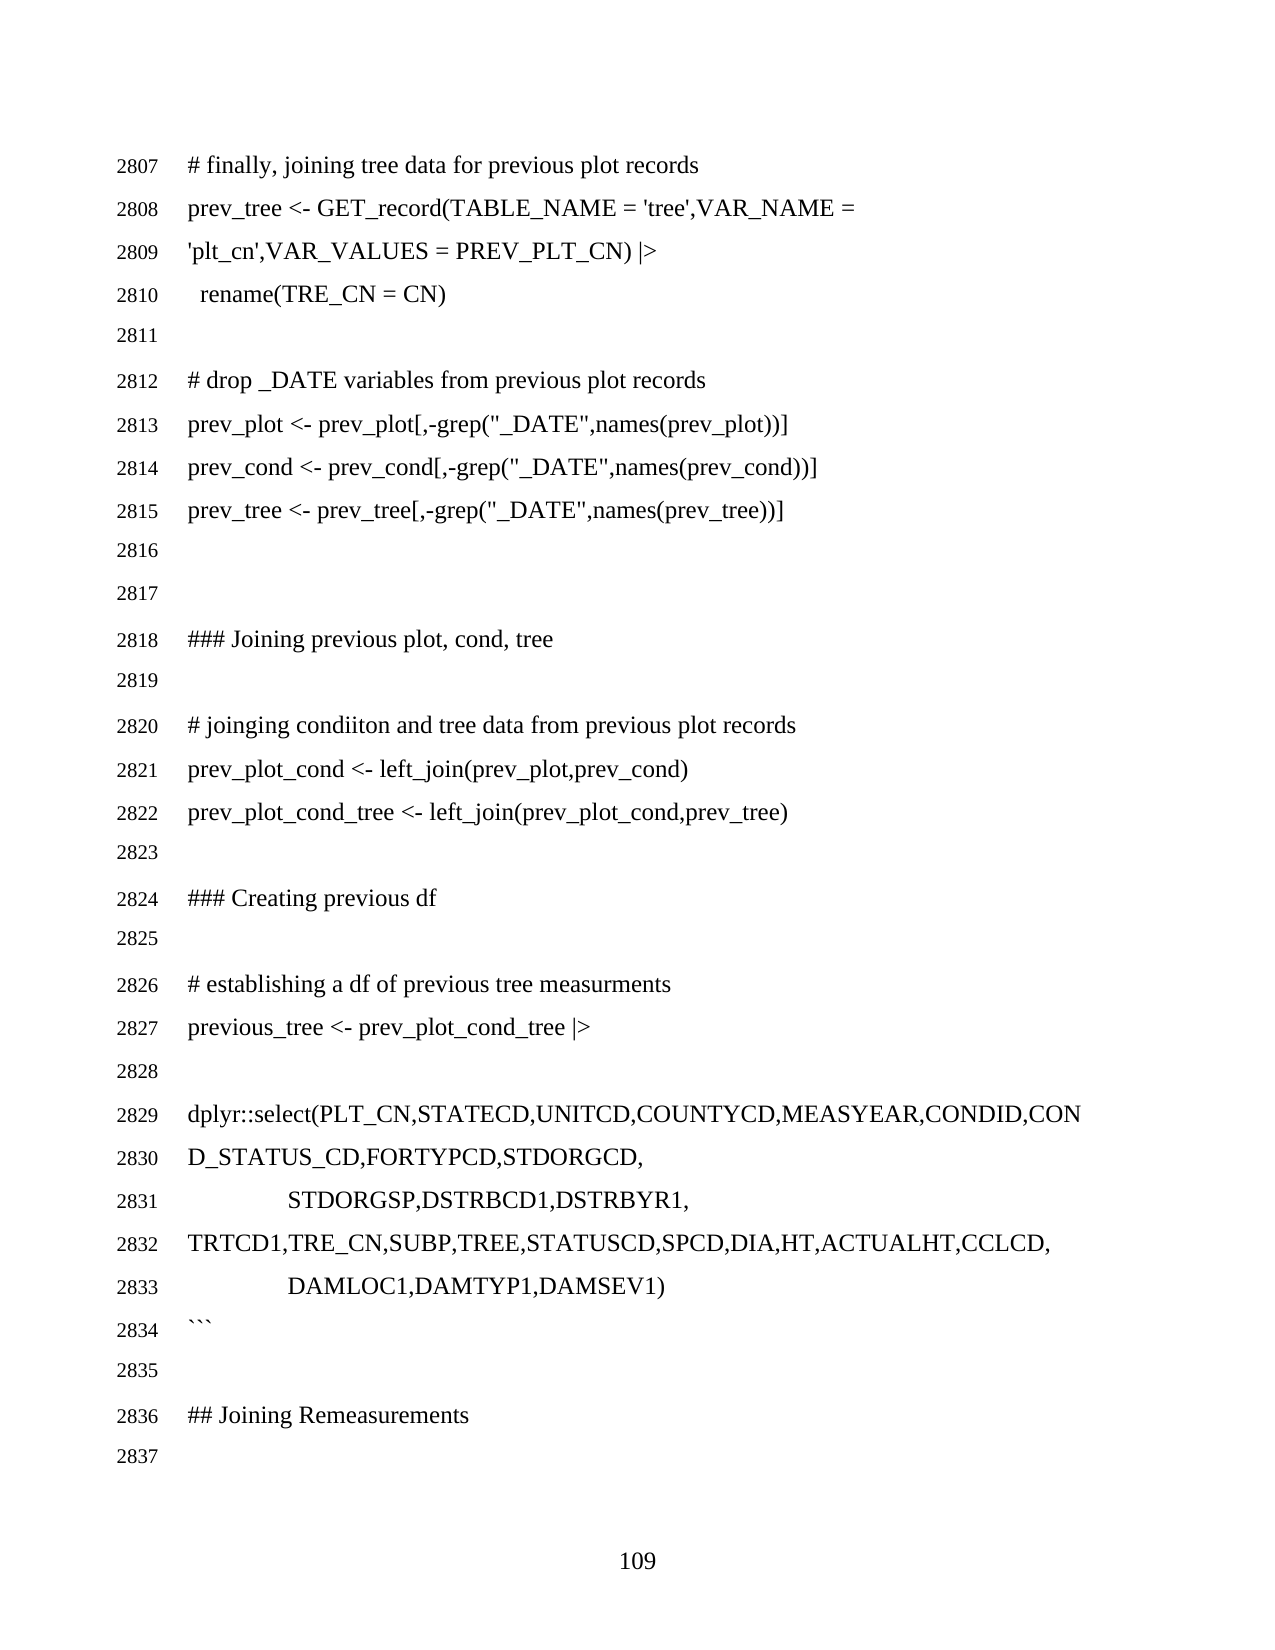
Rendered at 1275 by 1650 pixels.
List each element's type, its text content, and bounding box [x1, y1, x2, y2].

text # joinging condiiton and tree data from previous plot records [187, 711, 1087, 739]
text prev_plot <- prev_plot[,-grep("_DATE",names(prev_plot))] [187, 409, 1087, 437]
text # finally, joining tree data for previous plot records [187, 150, 1087, 179]
text prev_tree <- GET_record(TABLE_NAME = 'tree',VAR_NAME = 'plt_cn',VAR_VALUES = PREV_PLT_CN) |> [187, 193, 1087, 265]
text prev_plot_cond_tree <- left_join(prev_plot_cond,prev_tree) [187, 797, 1087, 826]
text # establishing a df of previous tree measurments [187, 969, 1087, 998]
text dplyr::select(PLT_CN,STATECD,UNITCD,COUNTYCD,MEASYEAR,CONDID,COND_STATUS_CD,FORTYPCD,STDORGCD, [187, 1056, 1087, 1171]
text rename(TRE_CN = CN) [187, 279, 1087, 308]
text prev_plot_cond <- left_join(prev_plot,prev_cond) [187, 754, 1087, 782]
text ### Creating previous df [187, 883, 1087, 912]
text # drop _DATE variables from previous plot records [187, 366, 1087, 394]
text previous_tree <- prev_plot_cond_tree |> [187, 1012, 1087, 1041]
text DAMLOC1,DAMTYP1,DAMSEV1) [187, 1271, 1087, 1300]
text ## Joining Remeasurements [187, 1401, 1087, 1429]
text STDORGSP,DSTRBCD1,DSTRBYR1, TRTCD1,TRE_CN,SUBP,TREE,STATUSCD,SPCD,DIA,HT,ACTUALHT,CCLCD, [187, 1185, 1087, 1257]
text ### Joining previous plot, cond, tree [187, 624, 1087, 653]
text prev_cond <- prev_cond[,-grep("_DATE",names(prev_cond))] [187, 452, 1087, 481]
text ``` [187, 1314, 1087, 1343]
text prev_tree <- prev_tree[,-grep("_DATE",names(prev_tree))] [187, 495, 1087, 524]
